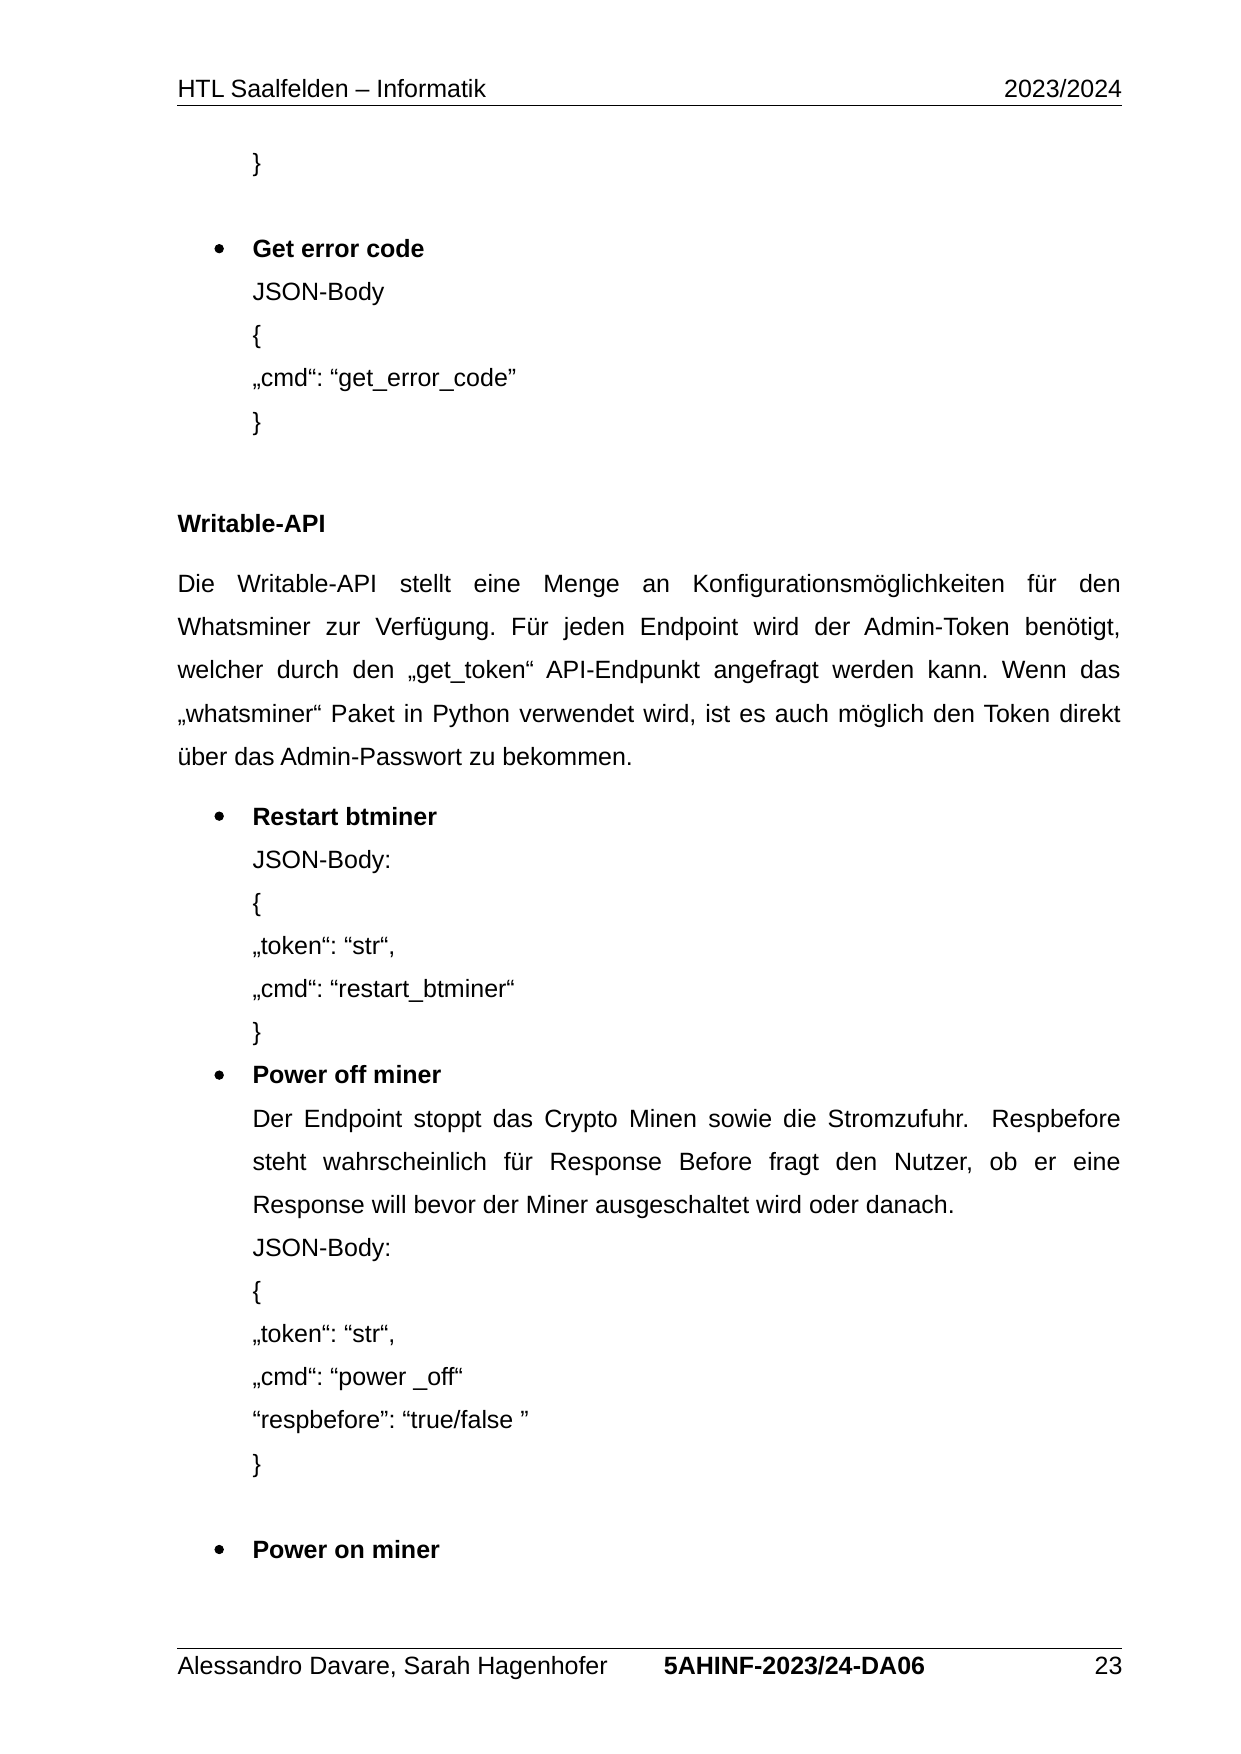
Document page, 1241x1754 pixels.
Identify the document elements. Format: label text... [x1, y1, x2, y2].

list „token“: “str“, [252, 1319, 1122, 1348]
list „cmd“: “restart_btminer“ [252, 974, 1122, 1003]
list { [252, 320, 1122, 349]
list „cmd“: “get_error_code” [252, 363, 1122, 392]
list Get error code [215, 234, 1122, 263]
list JSON-Body [252, 277, 1122, 306]
list JSON-Body: [252, 1233, 1122, 1262]
list „token“: “str“, [252, 931, 1122, 960]
list „cmd“: “power _off“ [252, 1362, 1122, 1391]
list } [252, 407, 1122, 435]
list “respbefore”: “true/false ” [252, 1406, 1122, 1434]
list Power off miner [215, 1060, 1122, 1089]
list Der Endpoint stoppt das Crypto Minen sowie die Stromzufuhr. Respbefore steht wahrscheinlich für Response Before fragt den Nutzer, ob er eine Response will bevor der Miner ausgeschaltet wird oder danach. [252, 1104, 1122, 1219]
list Power on miner [215, 1535, 1122, 1564]
list { [252, 888, 1122, 917]
list } [252, 1017, 1122, 1046]
list } [252, 1449, 1122, 1477]
list Restart btminer [215, 802, 1122, 830]
list JSON-Body: [252, 845, 1122, 873]
text Die Writable-API stellt eine Menge an Konfigurationsmöglichkeiten für den Whatsminer zur Verfügung. Für jeden Endpoint wird der Admin-Token benötigt, welcher durch den „get_token“ API-Endpunkt angefragt werden kann. Wenn das „whatsminer“ Paket in Python verwendet wird, ist es auch möglich den Token direkt über das Admin-Passwort zu bekommen. [177, 569, 1122, 771]
list { [252, 1276, 1122, 1305]
list } [252, 148, 1122, 176]
text Writable-API [177, 509, 1122, 538]
